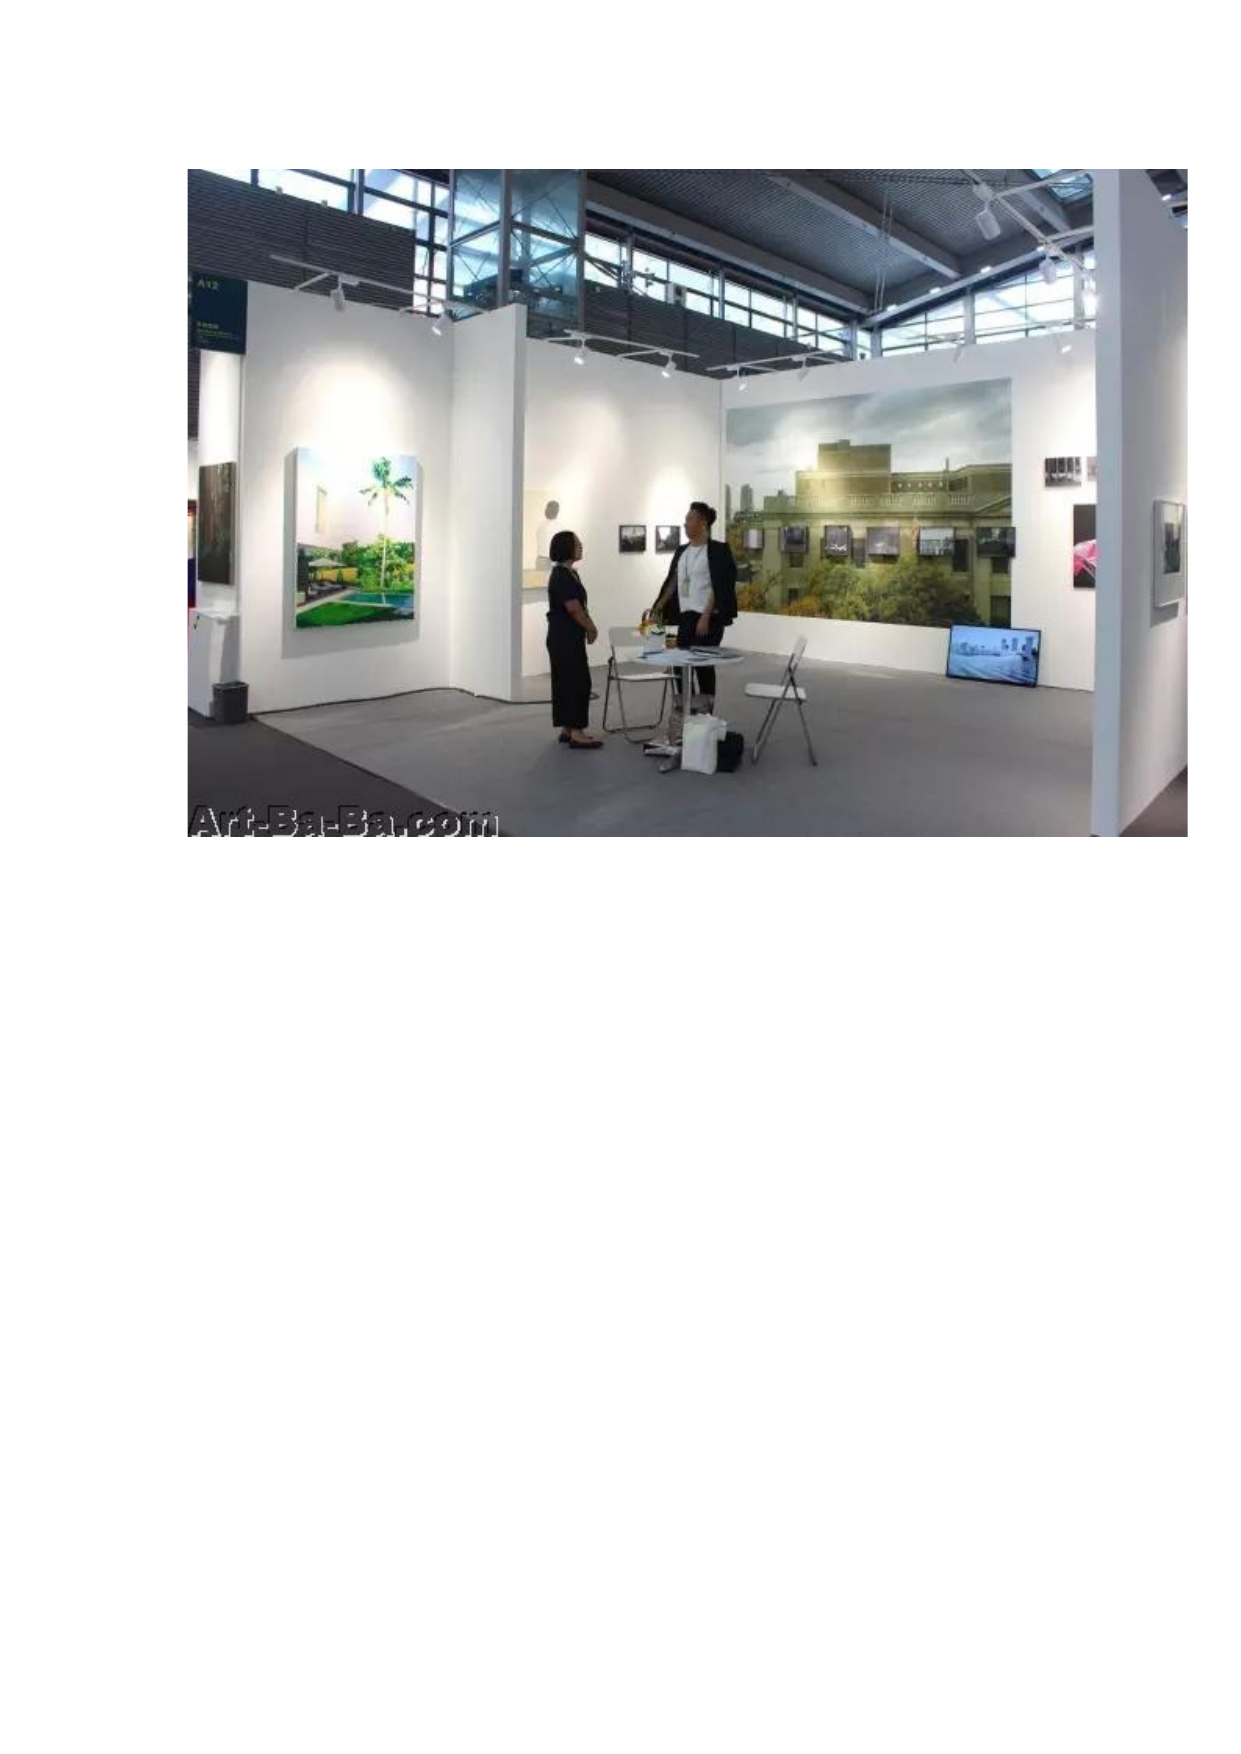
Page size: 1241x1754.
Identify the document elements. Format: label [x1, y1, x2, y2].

picture [187, 169, 1188, 837]
